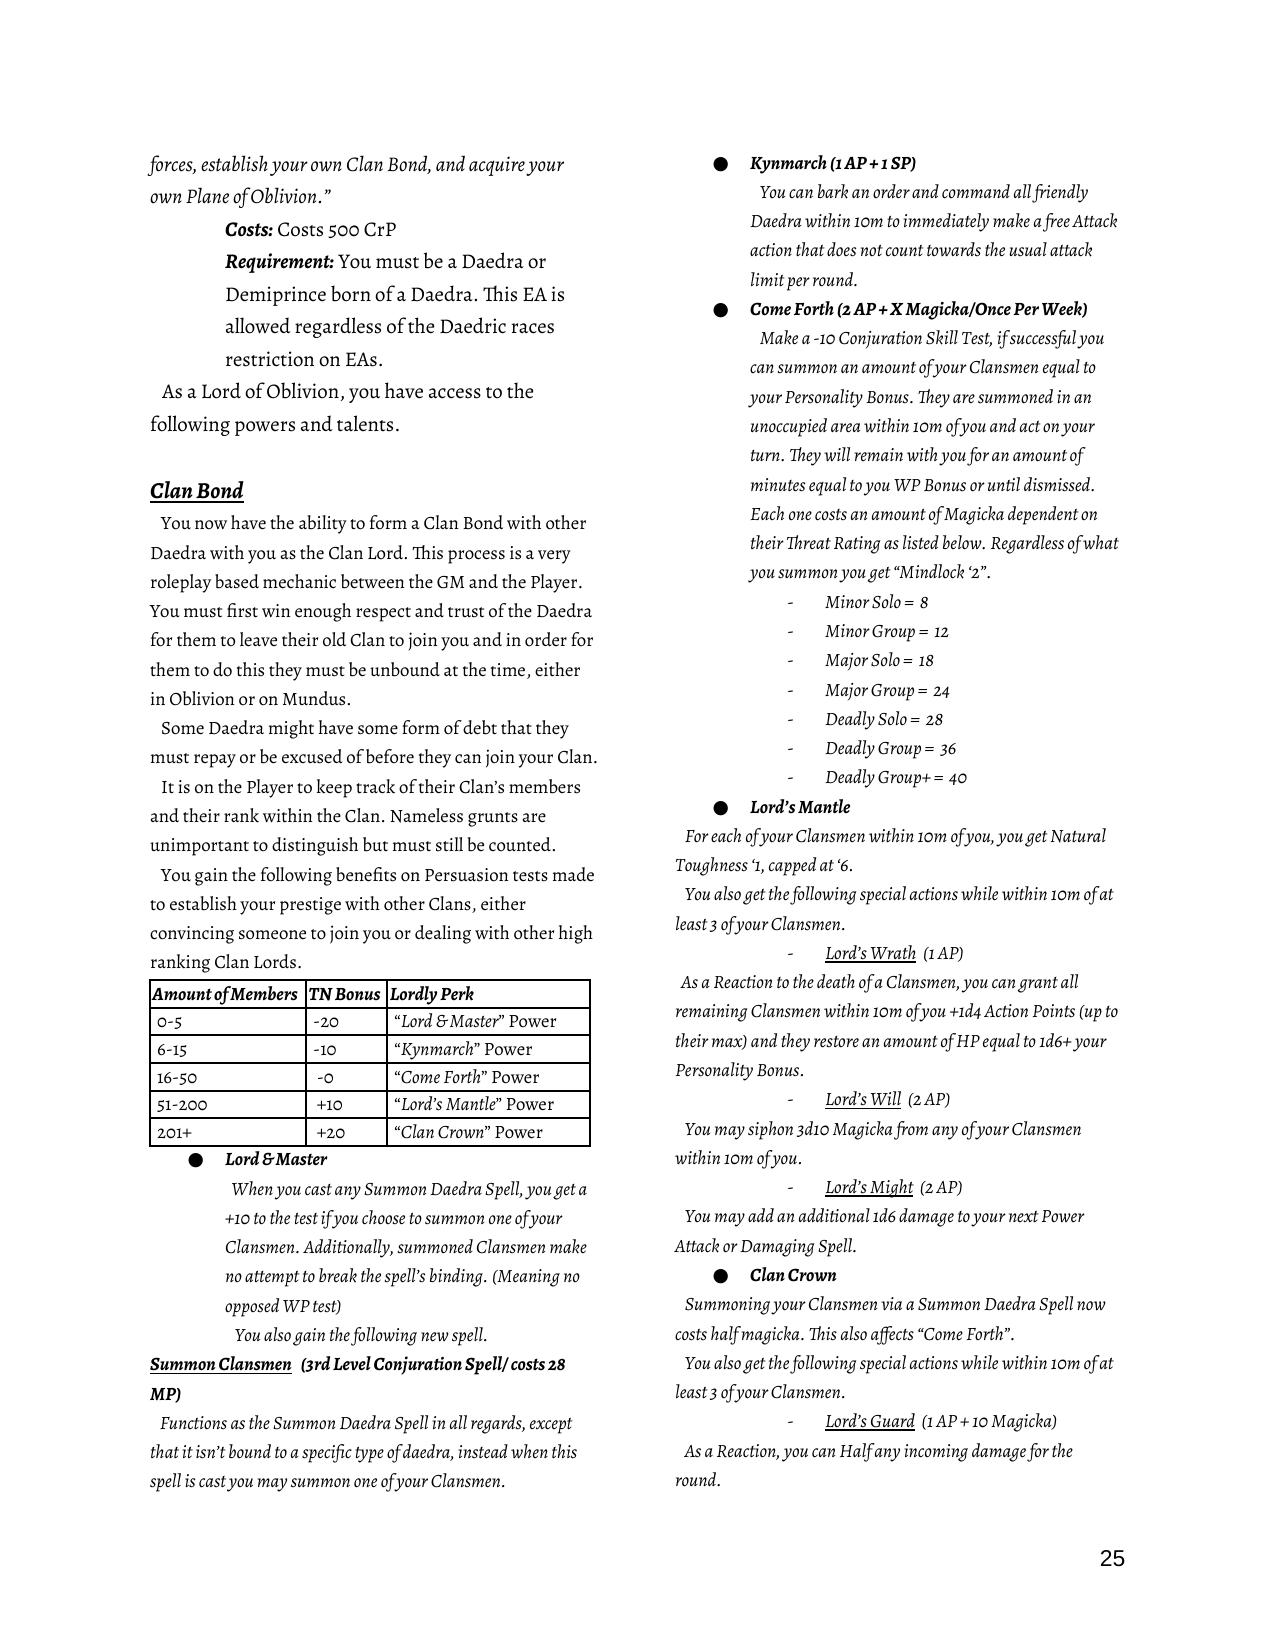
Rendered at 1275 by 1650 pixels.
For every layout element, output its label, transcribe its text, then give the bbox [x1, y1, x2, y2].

list Minor Solo = 8 [787, 589, 1125, 614]
list Clan Crown [712, 1262, 1125, 1288]
text Some Daedra might have some form of debt that they must repay or be excused of before they can join your Clan. [150, 716, 600, 770]
table_header Lordly Perk [388, 981, 589, 1007]
table_cell -10 [307, 1036, 386, 1062]
table_cell +20 [307, 1119, 386, 1145]
list Lord’s Wrath (1 AP) [787, 940, 1125, 966]
table_cell -20 [307, 1009, 386, 1034]
text You may siphon 3d10 Magicka from any of your Clansmen within 10m of you. [675, 1116, 1125, 1171]
table_cell +10 [307, 1092, 386, 1117]
table_header TN Bonus [307, 981, 386, 1007]
text Costs: Costs 500 CrP [225, 215, 600, 243]
list Lord & Master [187, 1147, 600, 1172]
text You gain the following benefits on Persuasion tests made to establish your prestige with other Clans, either convincing someone to join you or dealing with other high ranking Clan Lords. [150, 862, 600, 975]
text As a Lord of Oblivion, you have access to the following powers and talents. [150, 377, 600, 438]
text You also get the following special actions while within 10m of at least 3 of your Clansmen. [675, 1350, 1125, 1405]
text Summon Clansmen (3rd Level Conjuration Spell/ costs 28 MP) [150, 1352, 600, 1406]
text You also gain the following new spell. [225, 1322, 600, 1348]
list Lord’s Will (2 AP) [787, 1087, 1125, 1112]
list Lord’s Might (2 AP) [787, 1174, 1125, 1200]
text When you cast any Summon Daedra Spell, you get a +10 to the test if you choose to summon one of your Clansmen. Additionally, summoned Clansmen make no attempt to break the spell’s binding. (Meaning no opposed WP test) [225, 1176, 600, 1319]
table_cell “Lord’s Mantle” Power [388, 1092, 589, 1117]
text Make a -10 Conjuration Skill Test, if successful you can summon an amount of your Clansmen equal to your Personality Bonus. They are summoned in an unoccupied area within 10m of you and act on your turn. They will remain with you for an amount of minutes equal to you WP Bonus or until dismissed. Each one costs an amount of Magicka dependent on their Threat Rating as listed below. Regardless of what you summon you get “Mindlock ‘2”. [750, 326, 1125, 585]
text As a Reaction, you can Half any incoming damage for the round. [675, 1438, 1125, 1493]
table_cell “Lord & Master” Power [388, 1009, 589, 1034]
table_cell 0-5 [151, 1009, 305, 1034]
text For each of your Clansmen within 10m of you, you get Natural Toughness ‘1, capped at ‘6. [675, 823, 1125, 878]
table_header Amount of Members [151, 981, 305, 1007]
text Clan Bond [150, 475, 600, 506]
table_cell “Come Forth” Power [388, 1064, 589, 1089]
table_cell -0 [307, 1064, 386, 1089]
table_cell “Kynmarch” Power [388, 1036, 589, 1062]
table_cell “Clan Crown” Power [388, 1119, 589, 1145]
text Functions as the Summon Daedra Spell in all regards, except that it isn’t bound to a specific type of daedra, instead when this spell is cast you may summon one of your Clansmen. [150, 1410, 600, 1494]
list Minor Group = 12 [787, 618, 1125, 644]
text You now have the ability to form a Clan Bond with other Daedra with you as the Clan Lord. This process is a very roleplay based mechanic between the GM and the Player. You must first win enough respect and trust of the Daedra for them to leave their old Clan to join you and in order for them to do this they must be unbound at the time, either in Oblivion or on Mundus. [150, 511, 600, 712]
table_cell 16-50 [151, 1064, 305, 1089]
list Deadly Group+ = 40 [787, 765, 1125, 790]
text Summoning your Clansmen via a Summon Daedra Spell now costs half magicka. This also affects “Come Forth”. [675, 1292, 1125, 1346]
list Major Group = 24 [787, 677, 1125, 702]
table_cell 6-15 [151, 1036, 305, 1062]
table_cell 51-200 [151, 1092, 305, 1117]
text You may add an additional 1d6 damage to your next Power Attack or Damaging Spell. [675, 1204, 1125, 1258]
text You can bark an order and command all friendly Daedra within 10m to immediately make a free Attack action that does not count towards the usual attack limit per round. [750, 179, 1125, 293]
list Deadly Group = 36 [787, 735, 1125, 761]
list Lord’s Mantle [712, 794, 1125, 819]
text It is on the Player to keep track of their Clan’s members and their rank within the Clan. Nameless grunts are unimportant to distinguish but must still be counted. [150, 774, 600, 858]
text Requirement: You must be a Daedra or Demiprince born of a Daedra. This EA is allowed regardless of the Daedric races restriction on EAs. [225, 247, 600, 373]
list Kynmarch (1 AP + 1 SP) [712, 150, 1125, 176]
table_cell 201+ [151, 1119, 305, 1145]
text As a Reaction to the death of a Clansmen, you can grant all remaining Clansmen within 10m of you +1d4 Action Points (up to their max) and they restore an amount of HP equal to 1d6+ your Personality Bonus. [675, 969, 1125, 1083]
list Lord’s Guard (1 AP + 10 Magicka) [787, 1409, 1125, 1434]
text You also get the following special actions while within 10m of at least 3 of your Clansmen. [675, 882, 1125, 937]
list Deadly Solo = 28 [787, 706, 1125, 732]
list Come Forth (2 AP + X Magicka/Once Per Week) [712, 296, 1125, 322]
list Major Solo = 18 [787, 648, 1125, 673]
